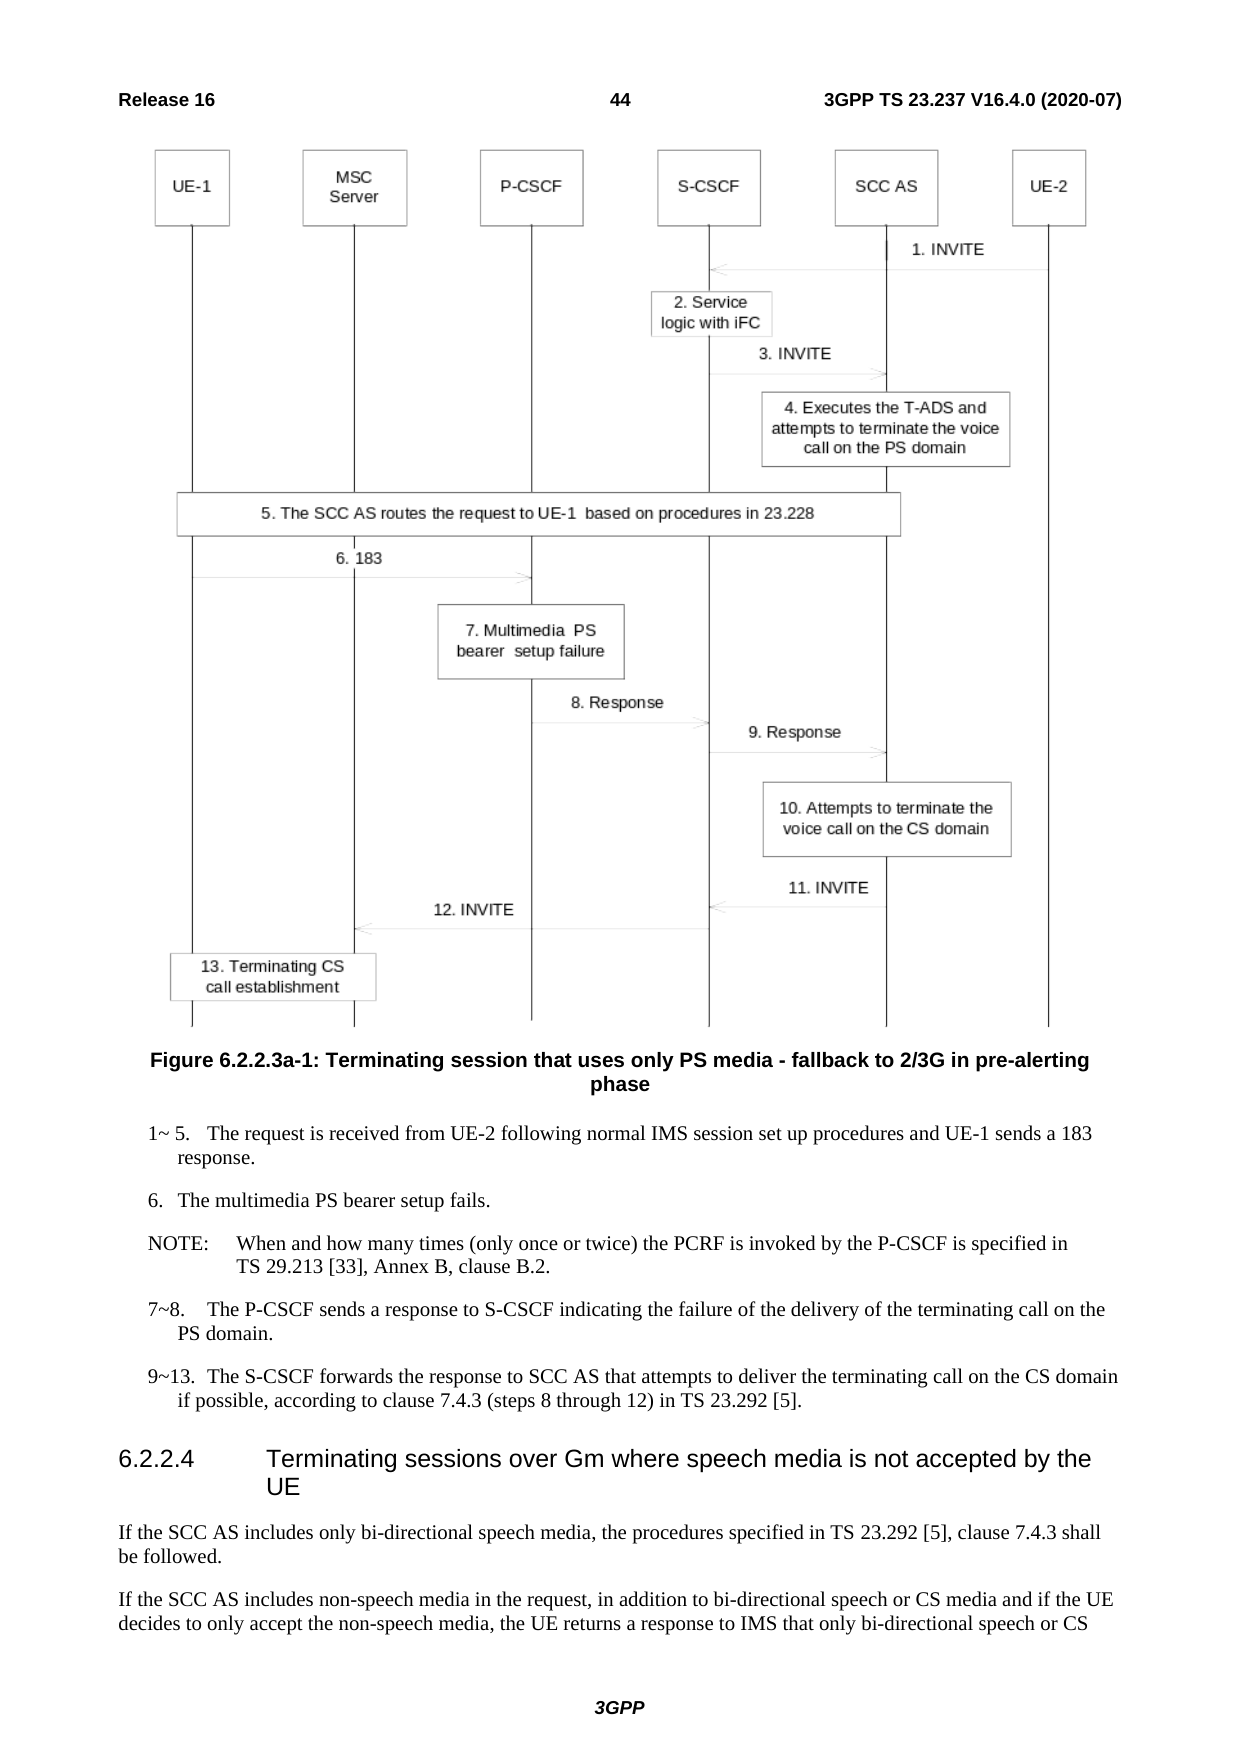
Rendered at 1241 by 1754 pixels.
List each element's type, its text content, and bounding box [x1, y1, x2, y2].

text Figure 6.2.2.3a-1: Terminating session that uses only PS media - fallback to 2/3G in pre-alerting phase [118, 1048, 1122, 1096]
text 1~ 5. The request is received from UE-2 following normal IMS session set up procedures and UE-1 sends a 183 response. [148, 1121, 1122, 1169]
text If the SCC AS includes only bi-directional speech media, the procedures specified in TS 23.292 [5], clause 7.4.3 shall be followed. [118, 1520, 1122, 1568]
subtitle 6.2.2.4 Terminating sessions over Gm where speech media is not accepted by the UE [118, 1443, 1122, 1501]
text 7~8. The P-CSCF sends a response to S-CSCF indicating the failure of the delivery of the terminating call on the PS domain. [148, 1297, 1122, 1345]
text NOTE: When and how many times (only once or twice) the PCRF is invoked by the P-CSCF is specified in TS 29.213 [33], Annex B, clause B.2. [148, 1230, 1122, 1278]
text 9~13. The S-CSCF forwards the response to SCC AS that attempts to deliver the terminating call on the CS domain if possible, according to clause 7.4.3 (steps 8 through 12) in TS 23.292 [5]. [148, 1364, 1122, 1412]
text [118, 1587, 1122, 1635]
text 6. The multimedia PS bearer setup fails. [148, 1188, 1122, 1212]
